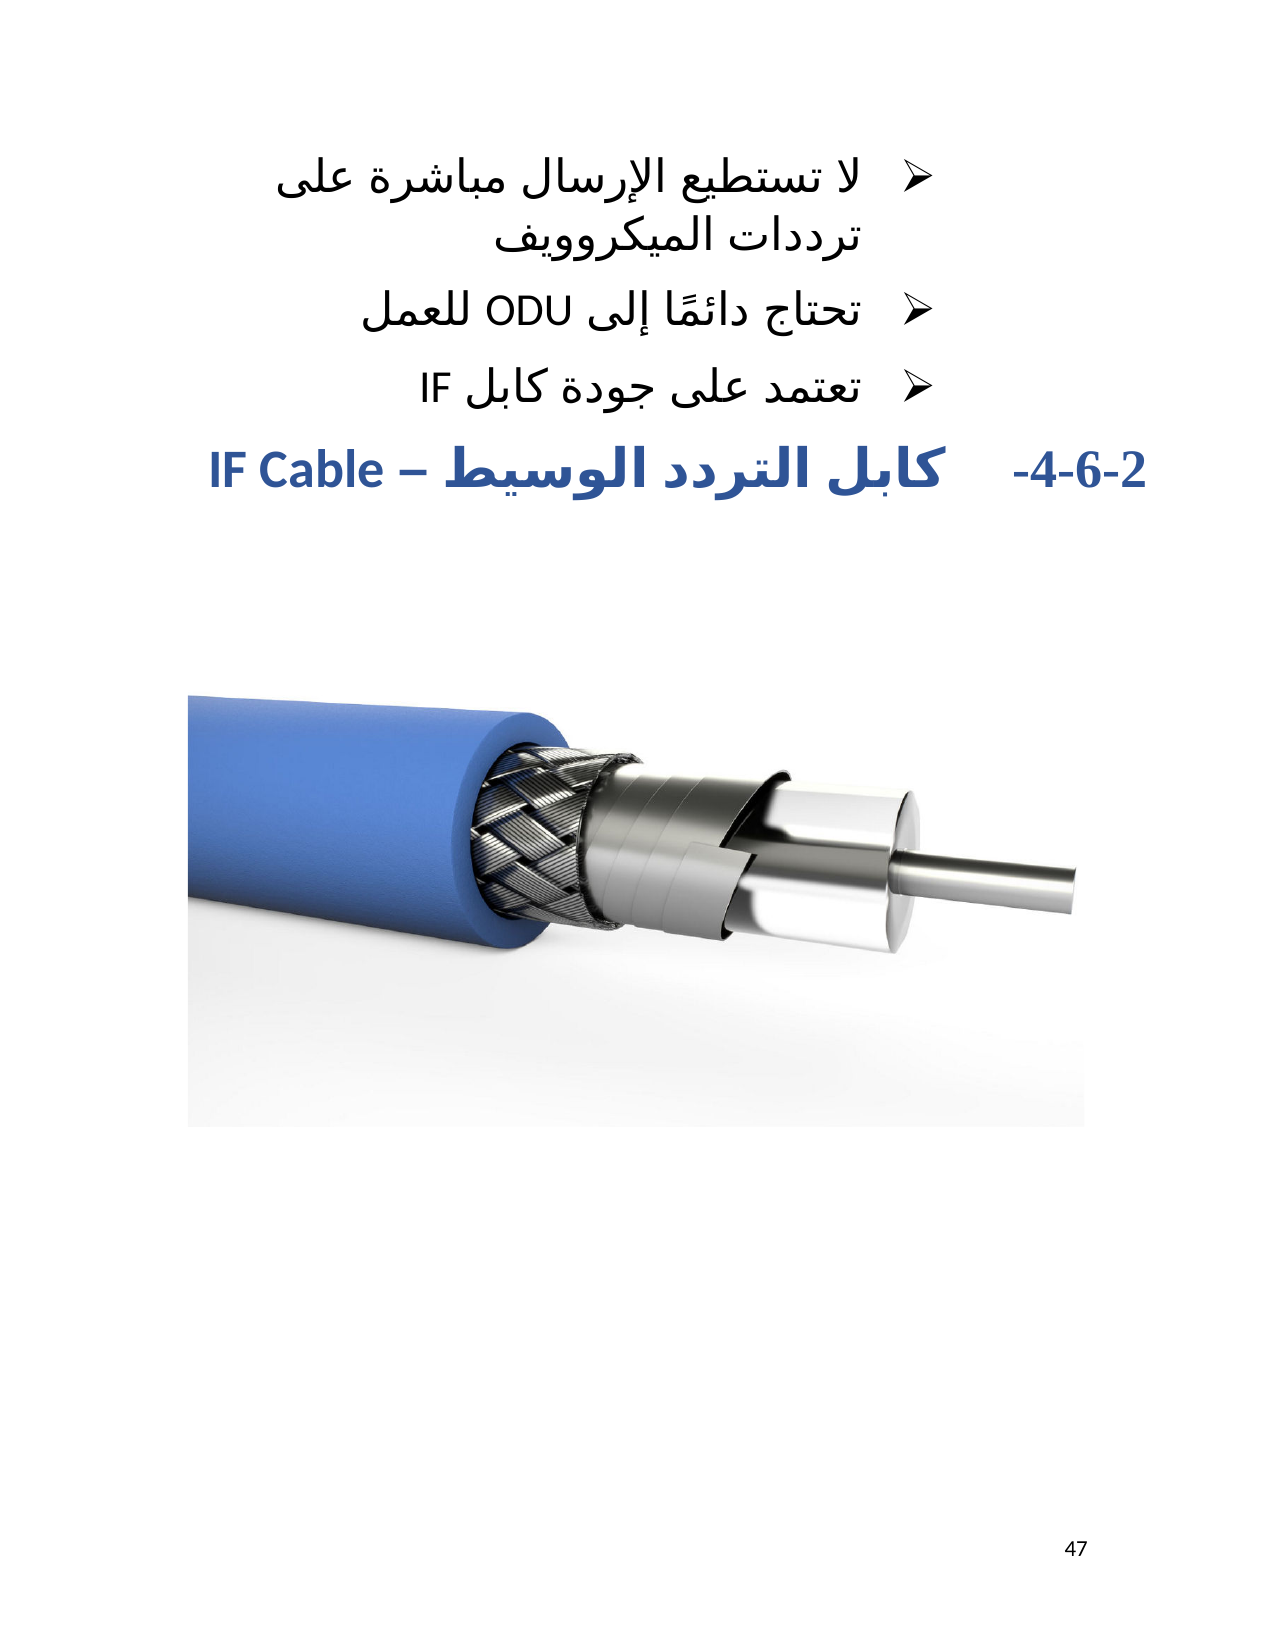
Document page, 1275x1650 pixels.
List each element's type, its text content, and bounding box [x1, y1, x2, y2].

list تحتاج دائمًا إلى ODU للعمل [187, 281, 900, 336]
picture [187, 561, 1084, 1127]
subtitle كابل التردد الوسيط – IF Cable [187, 434, 1012, 501]
list لا تستطيع الإرسال مباشرة على ترددات الميكروويف [187, 150, 900, 260]
list تعتمد على جودة كابل IF [187, 357, 900, 413]
